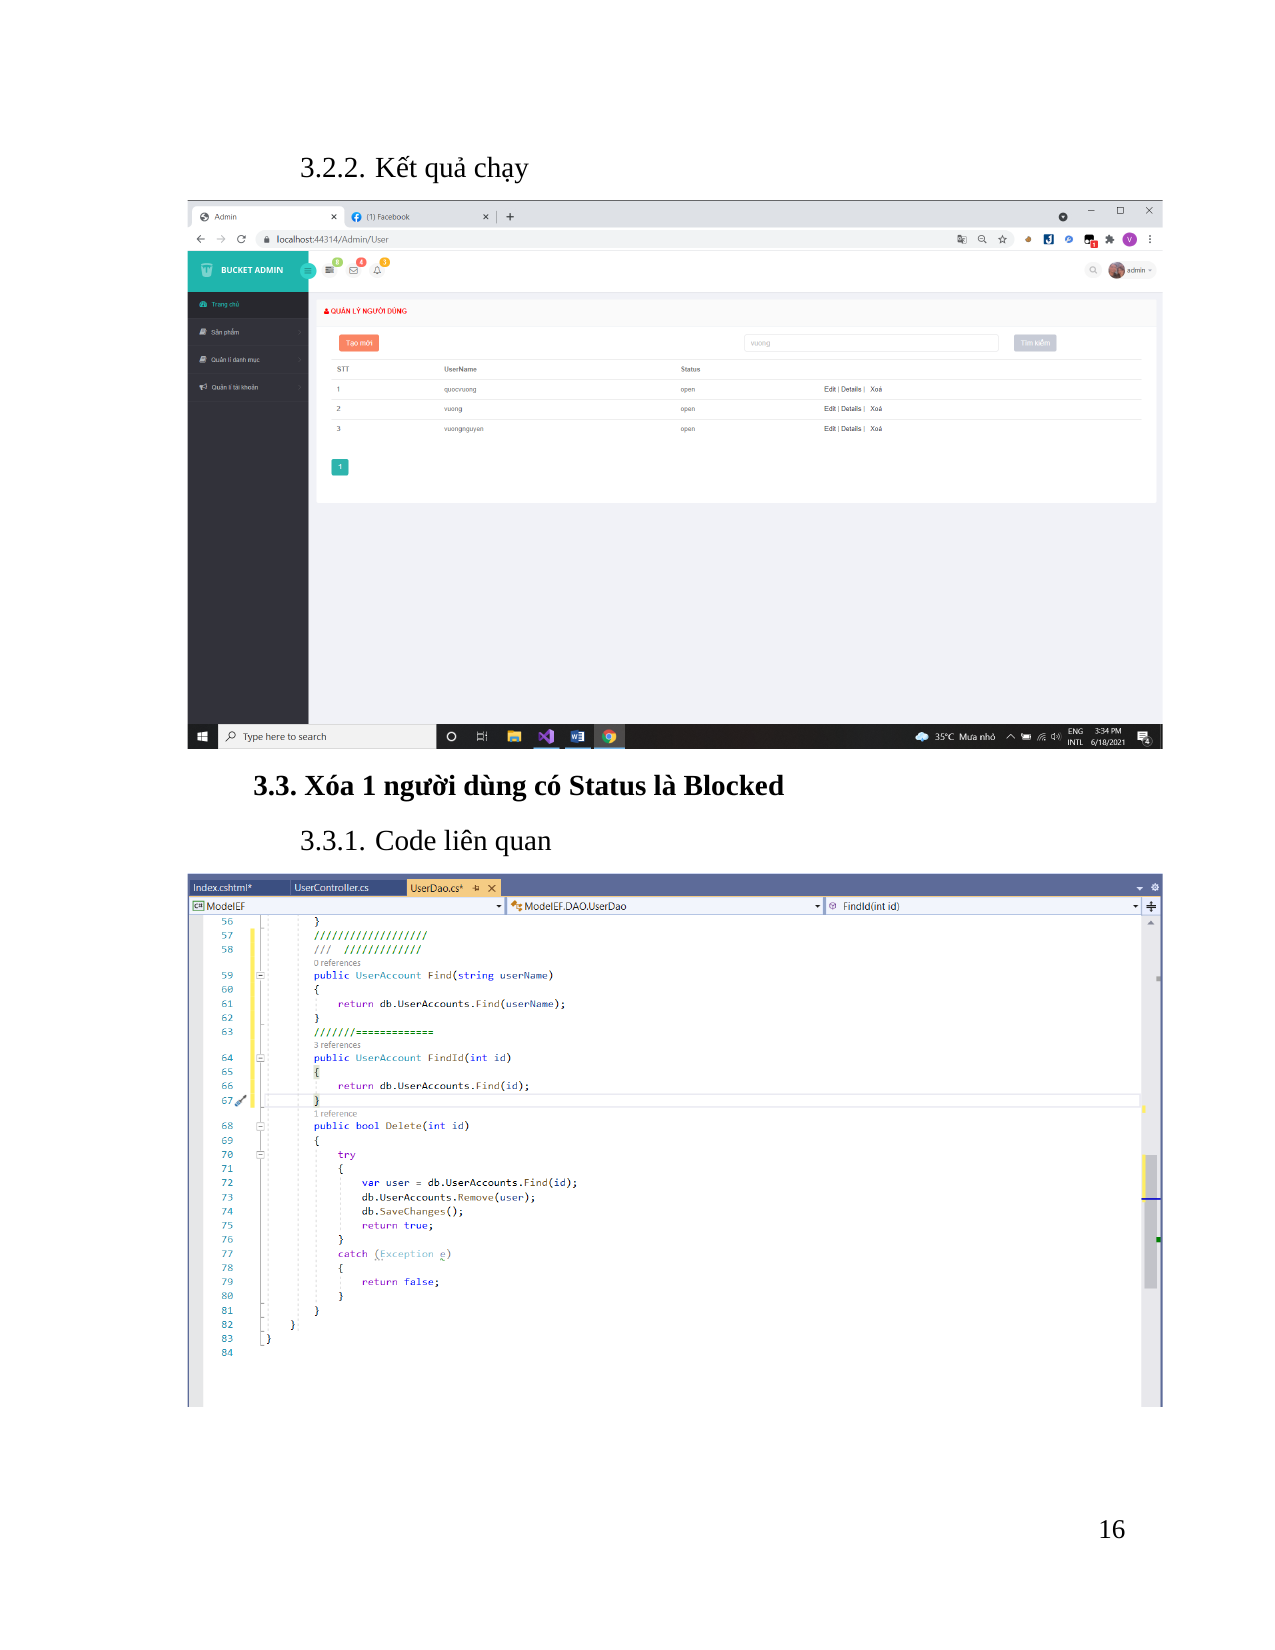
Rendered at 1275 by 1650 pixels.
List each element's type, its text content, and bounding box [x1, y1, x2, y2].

picture [187, 200, 1163, 749]
subtitle 3.3. Xóa 1 người dùng có Status là Blocked [253, 768, 1125, 802]
subtitle 3.2.2. Kết quả chạy [300, 150, 1125, 183]
subtitle 3.3.1. Code liên quan [244, 823, 1125, 856]
picture [187, 873, 1163, 1407]
